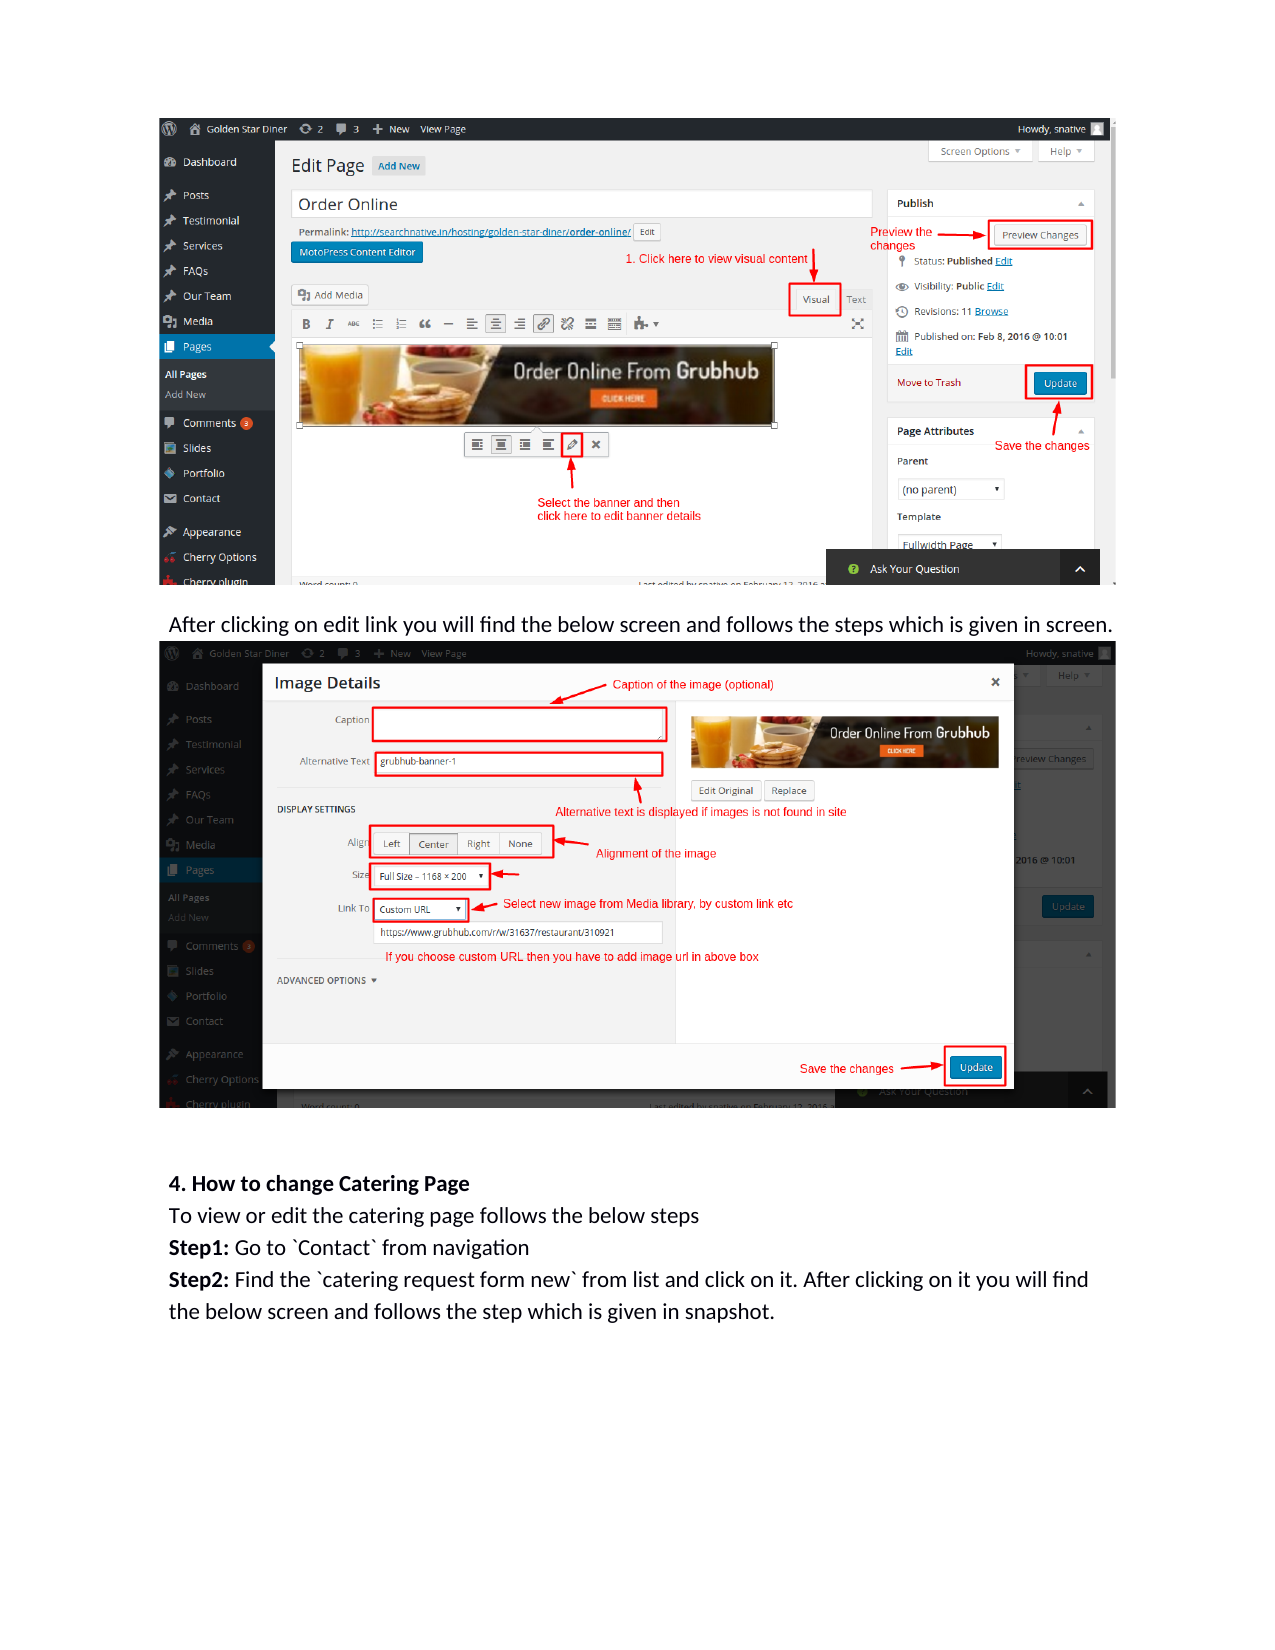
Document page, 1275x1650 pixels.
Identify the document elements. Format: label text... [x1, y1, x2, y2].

list Step1: Go to `Contact` from navigation [169, 1233, 1125, 1261]
picture [159, 118, 1116, 585]
list 4. How to change Catering Page [169, 1169, 1125, 1197]
picture [165, 342, 174, 352]
picture [159, 641, 1116, 1108]
list Step2: Find the `catering request form new` from list and click on it. After clicking on it you will find the below screen and follows the step which is given in snapshot. [169, 1265, 1125, 1326]
list To view or edit the catering page follows the below steps [169, 1201, 1125, 1229]
picture [168, 865, 177, 875]
